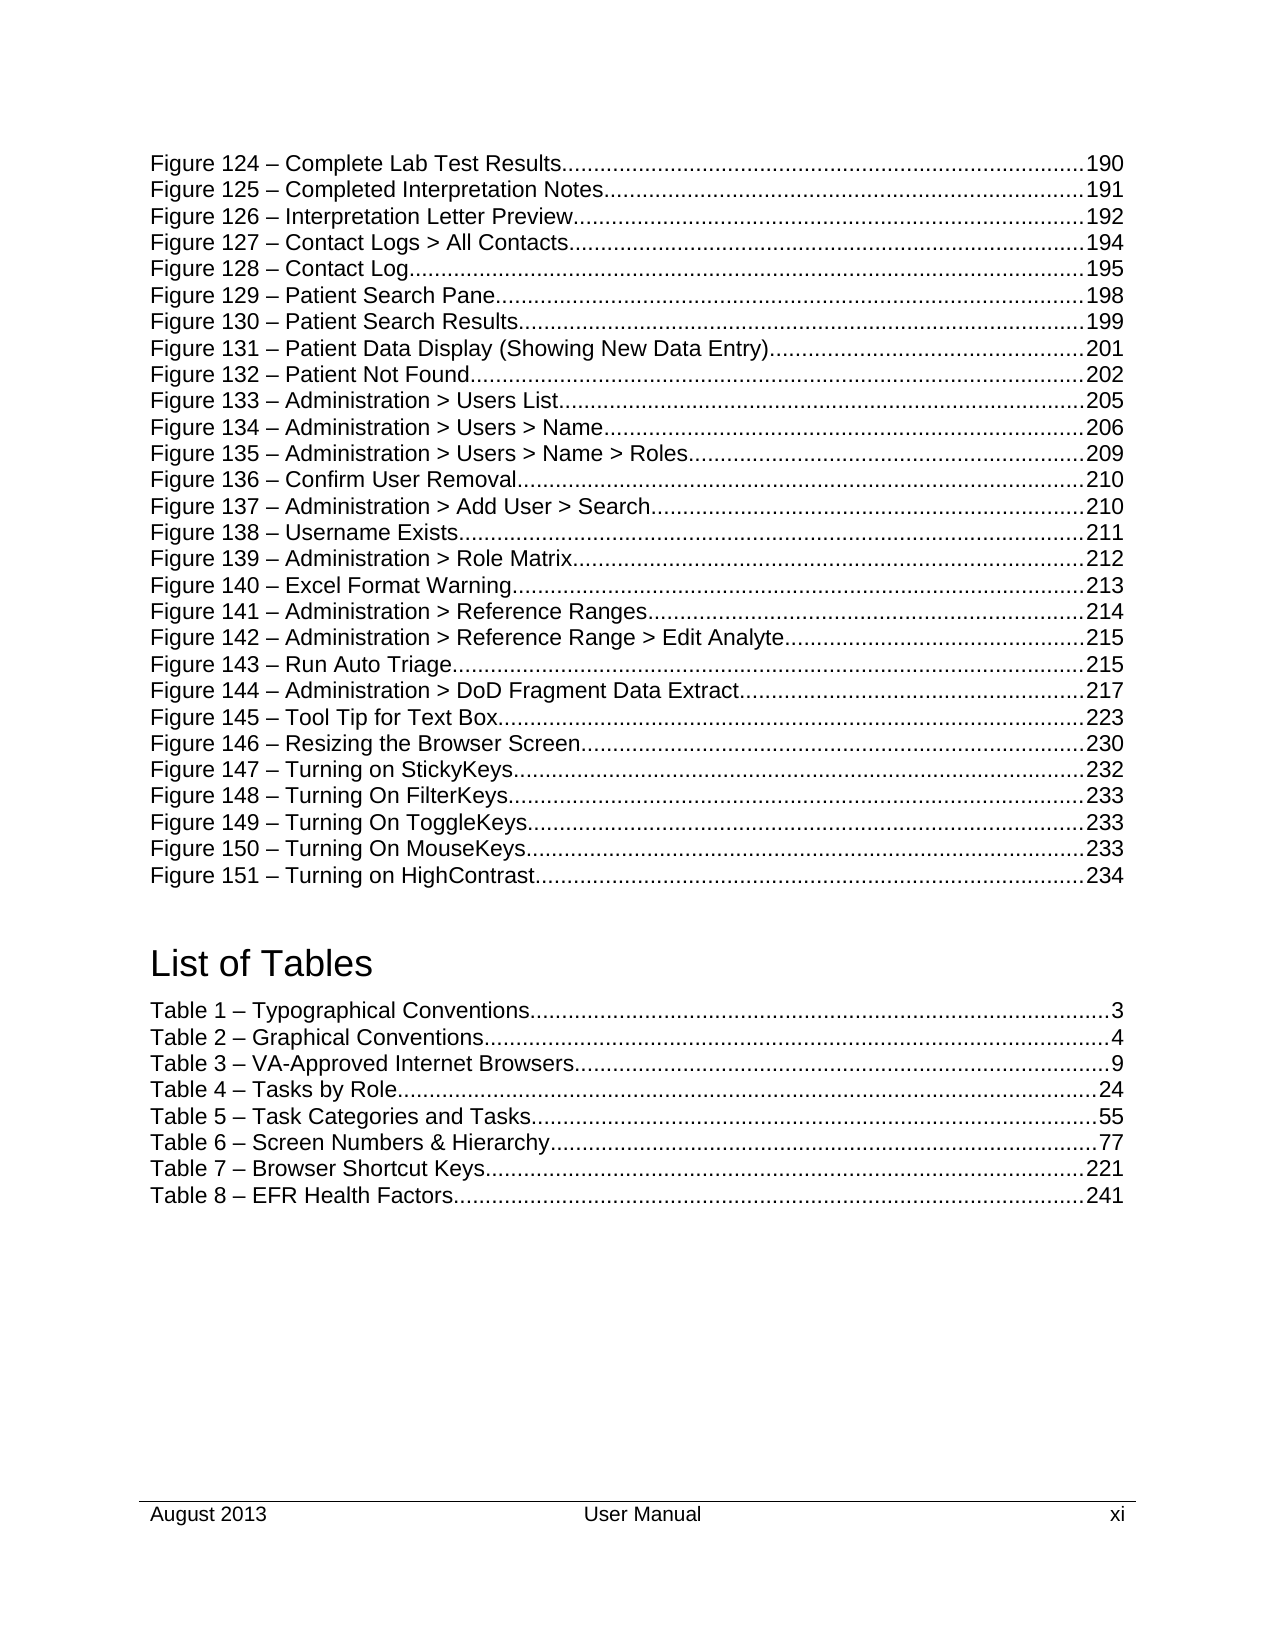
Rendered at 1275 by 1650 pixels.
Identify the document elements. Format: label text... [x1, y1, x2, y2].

text Figure 132 – Patient Not Found 202 [150, 361, 1125, 387]
text Table 1 – Typographical Conventions 3 [150, 997, 1125, 1024]
text Figure 124 – Complete Lab Test Results 190 [150, 150, 1125, 176]
text Figure 149 – Turning On ToggleKeys 233 [150, 809, 1125, 835]
text Figure 138 – Username Exists 211 [150, 519, 1125, 545]
text Figure 128 – Contact Log 195 [150, 255, 1125, 282]
text Figure 131 – Patient Data Display (Showing New Data Entry) 201 [150, 334, 1125, 361]
text Figure 129 – Patient Search Pane 198 [150, 282, 1125, 308]
text Figure 133 – Administration > Users List 205 [150, 387, 1125, 413]
text Figure 134 – Administration > Users > Name 206 [150, 413, 1125, 440]
text Table 7 – Browser Shortcut Keys 221 [150, 1155, 1125, 1182]
text Figure 130 – Patient Search Results 199 [150, 308, 1125, 334]
text List of Tables [150, 942, 1125, 985]
text Figure 127 – Contact Logs > All Contacts 194 [150, 229, 1125, 255]
text Figure 150 – Turning On MouseKeys 233 [150, 835, 1125, 862]
text Figure 147 – Turning on StickyKeys 232 [150, 756, 1125, 782]
text Figure 137 – Administration > Add User > Search 210 [150, 493, 1125, 519]
text Table 4 – Tasks by Role 24 [150, 1076, 1125, 1103]
text Figure 144 – Administration > DoD Fragment Data Extract 217 [150, 677, 1125, 703]
text Table 6 – Screen Numbers & Hierarchy 77 [150, 1129, 1125, 1155]
text Figure 136 – Confirm User Removal 210 [150, 466, 1125, 493]
text Table 3 – VA-Approved Internet Browsers 9 [150, 1050, 1125, 1076]
text Figure 146 – Resizing the Browser Screen 230 [150, 730, 1125, 756]
text Figure 143 – Run Auto Triage 215 [150, 651, 1125, 677]
text Figure 139 – Administration > Role Matrix 212 [150, 545, 1125, 572]
text Figure 142 – Administration > Reference Range > Edit Analyte 215 [150, 624, 1125, 651]
text Figure 148 – Turning On FilterKeys 233 [150, 782, 1125, 809]
text Figure 126 – Interpretation Letter Preview 192 [150, 203, 1125, 229]
text Figure 151 – Turning on HighContrast 234 [150, 862, 1125, 888]
text Figure 141 – Administration > Reference Ranges 214 [150, 598, 1125, 624]
text Table 2 – Graphical Conventions 4 [150, 1024, 1125, 1050]
text Figure 125 – Completed Interpretation Notes 191 [150, 176, 1125, 203]
text Figure 145 – Tool Tip for Text Box 223 [150, 703, 1125, 730]
text Table 5 – Task Categories and Tasks 55 [150, 1103, 1125, 1129]
text Table 8 – EFR Health Factors 241 [150, 1182, 1125, 1208]
text Figure 135 – Administration > Users > Name > Roles 209 [150, 440, 1125, 466]
text Figure 140 – Excel Format Warning 213 [150, 572, 1125, 598]
